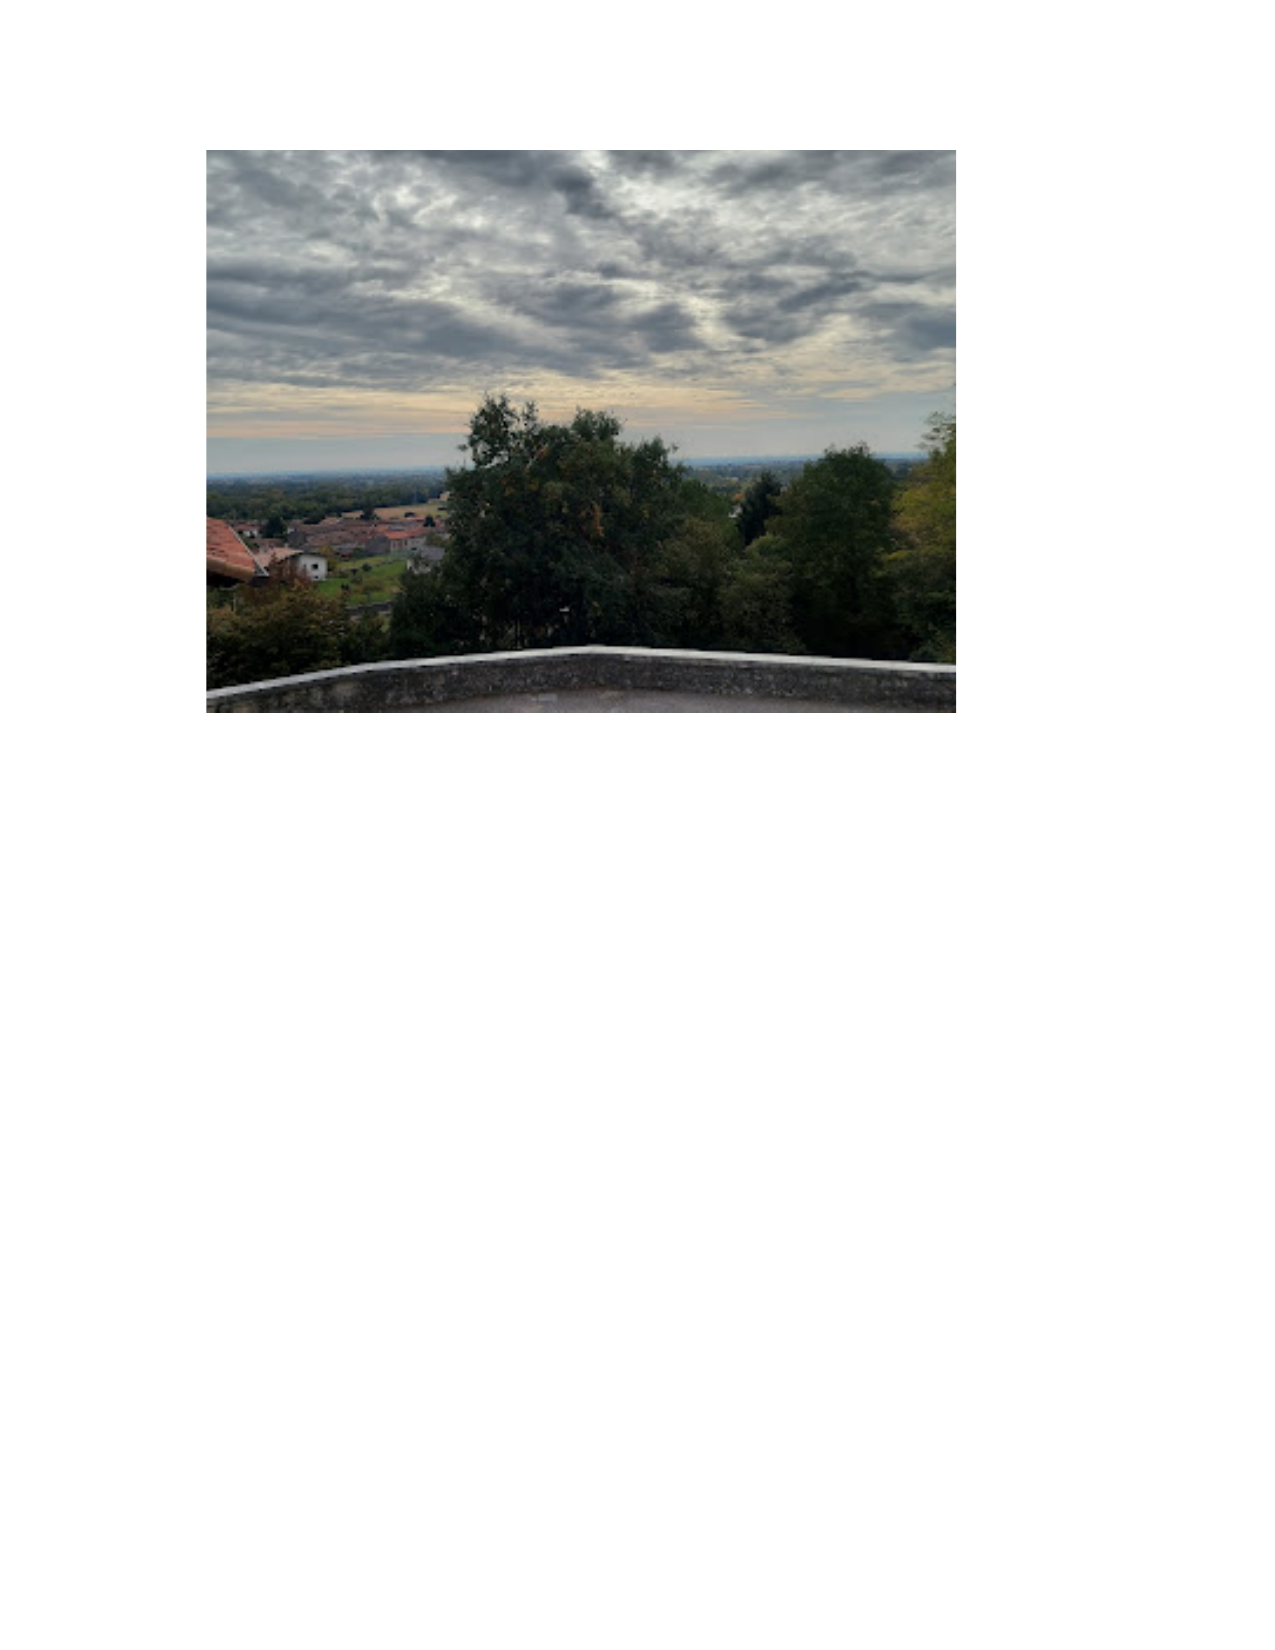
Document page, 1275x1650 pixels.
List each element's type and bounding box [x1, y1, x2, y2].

picture [206, 150, 957, 713]
